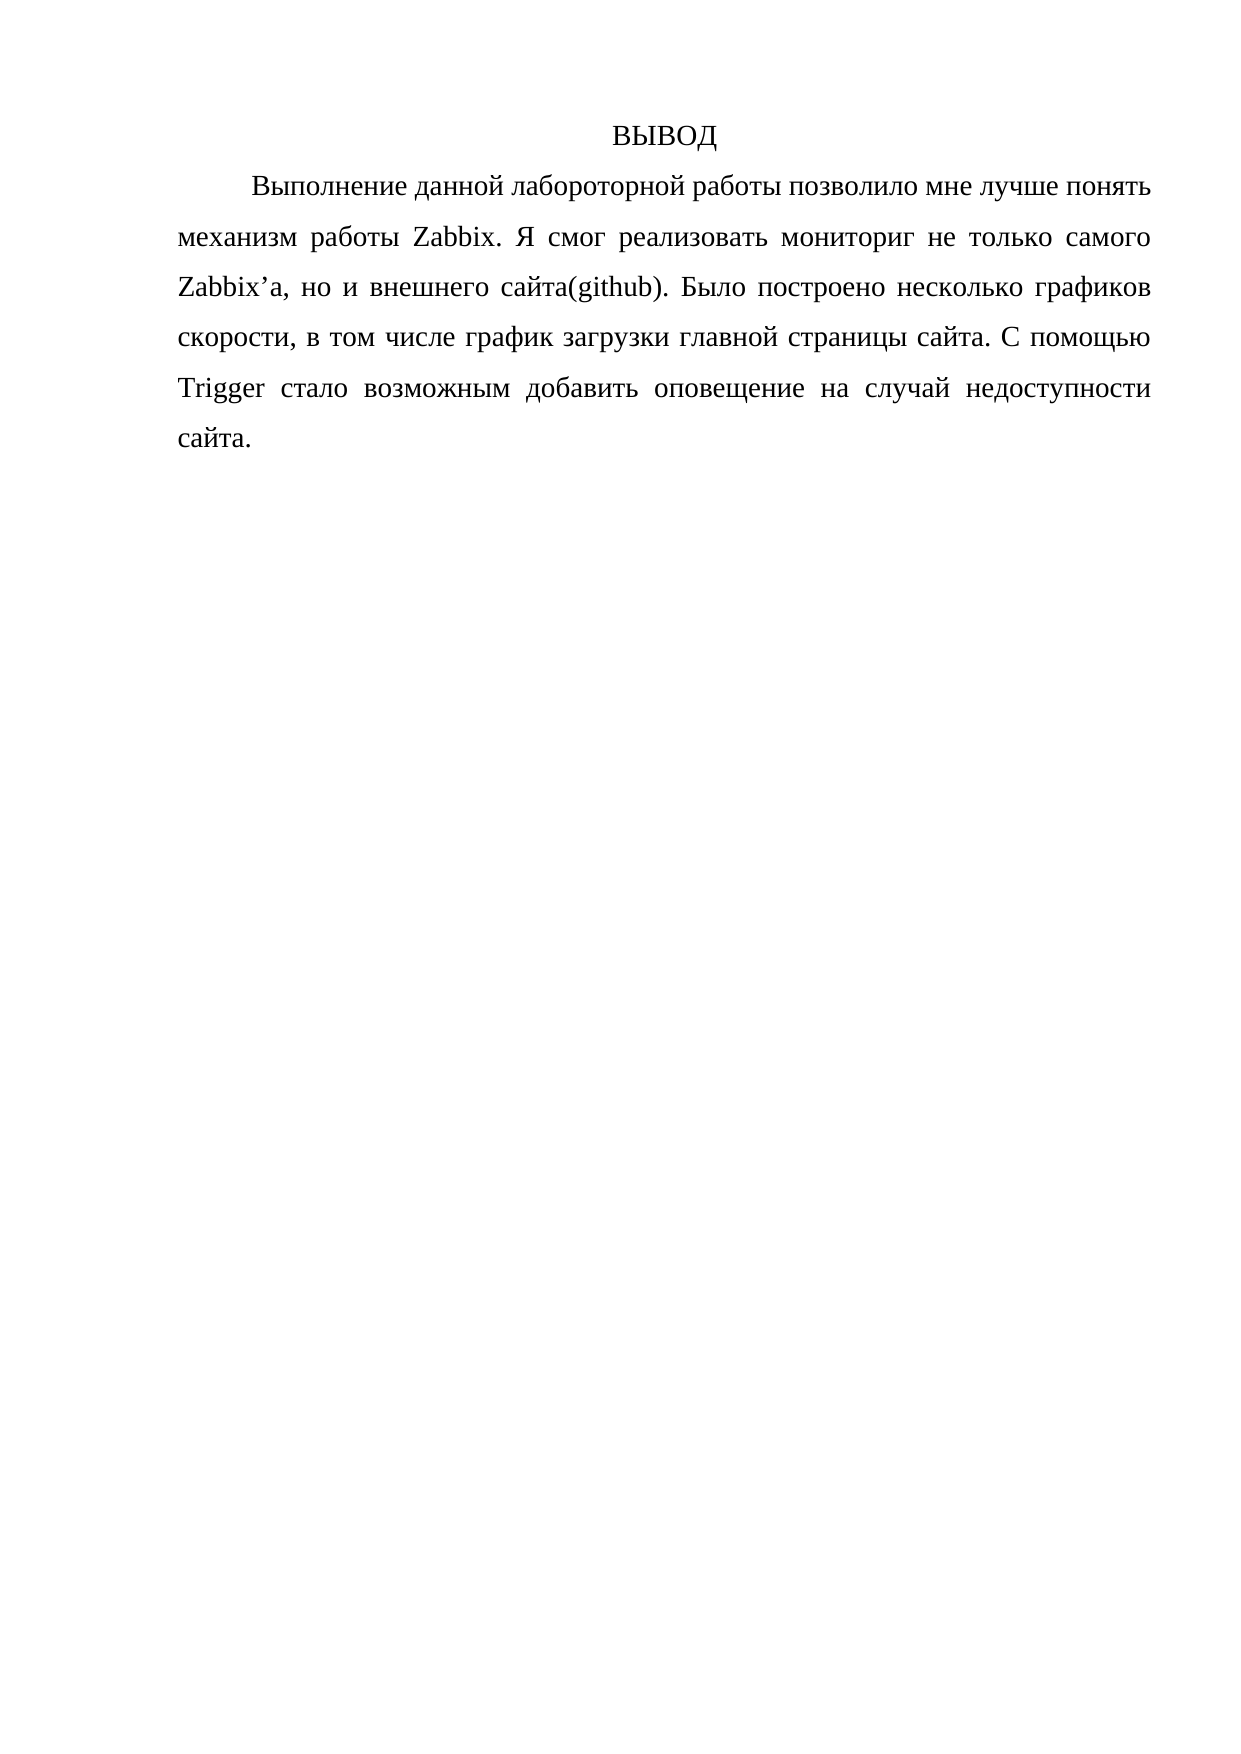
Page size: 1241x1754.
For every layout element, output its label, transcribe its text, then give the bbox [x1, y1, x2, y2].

text ВЫВОД [177, 118, 1152, 152]
text Выполнение данной лабороторной работы позволило мне лучше понять механизм работы Zabbix. Я смог реализовать мониториг не только самого Zabbix’а, но и внешнего сайта(github). Было построено несколько графиков скорости, в том числе график загрузки главной страницы сайта. С помощью Trigger стало возможным добавить оповещение на случай недоступности сайта. [177, 168, 1152, 453]
